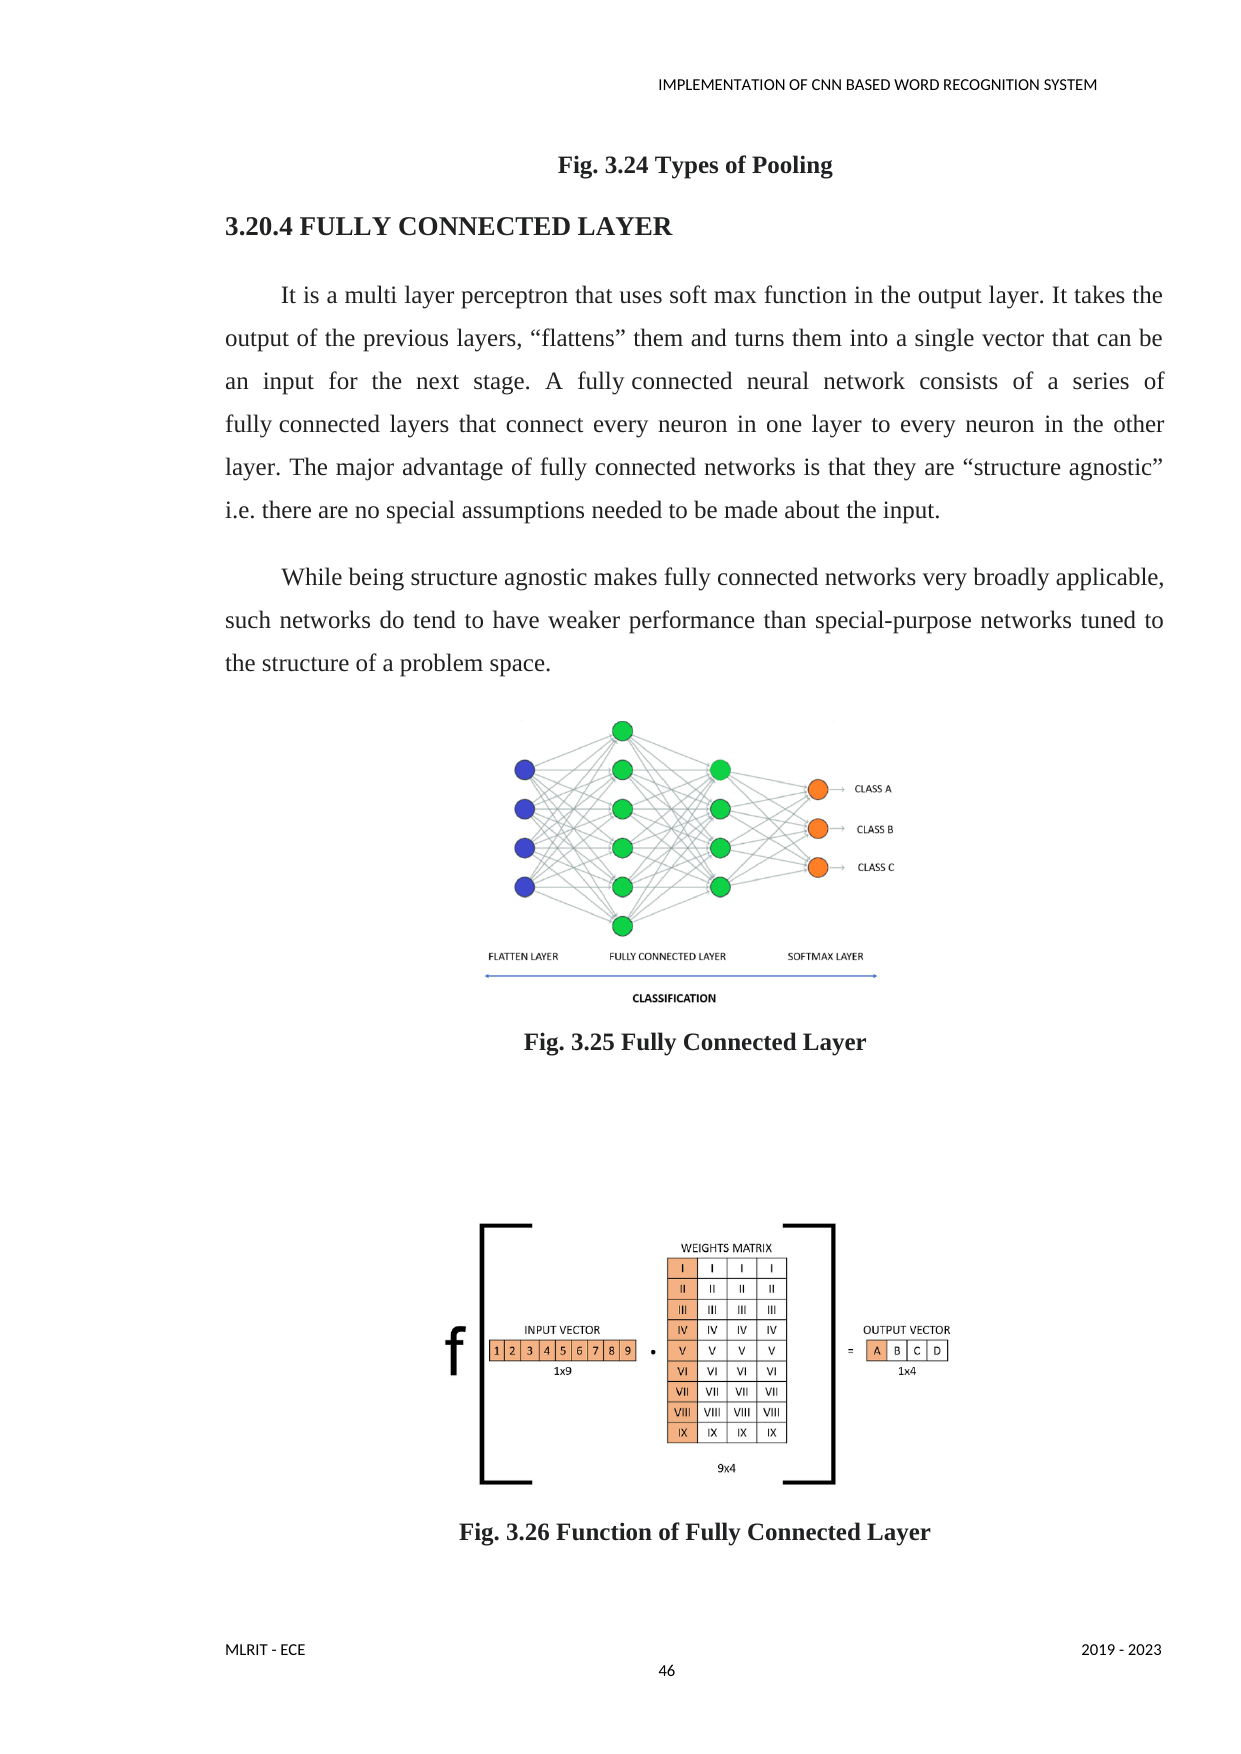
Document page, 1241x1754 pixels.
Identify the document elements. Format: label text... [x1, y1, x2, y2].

text Fig. 3.26 Function of Fully Connected Layer [225, 1517, 1165, 1546]
text Fig. 3.25 Fully Connected Layer [225, 1027, 1165, 1056]
text 3.20.4 FULLY CONNECTED LAYER [225, 210, 1165, 241]
picture [429, 1203, 961, 1487]
picture [442, 715, 948, 1013]
text It is a multi layer perceptron that uses soft max function in the output layer. It takes the output of the previous layers, “flattens” them and turns them into a single vector that can be an input for the next stage. A fully connected neural network consists of a series of fully connected layers that connect every neuron in one layer to every neuron in the other layer. The major advantage of fully connected networks is that they are “structure agnostic” i.e. there are no special assumptions needed to be made about the input. [225, 280, 1165, 524]
text While being structure agnostic makes fully connected networks very broadly applicable, such networks do tend to have weaker performance than special-purpose networks tuned to the structure of a problem space. [225, 562, 1165, 677]
text Fig. 3.24 Types of Pooling [225, 150, 1165, 179]
